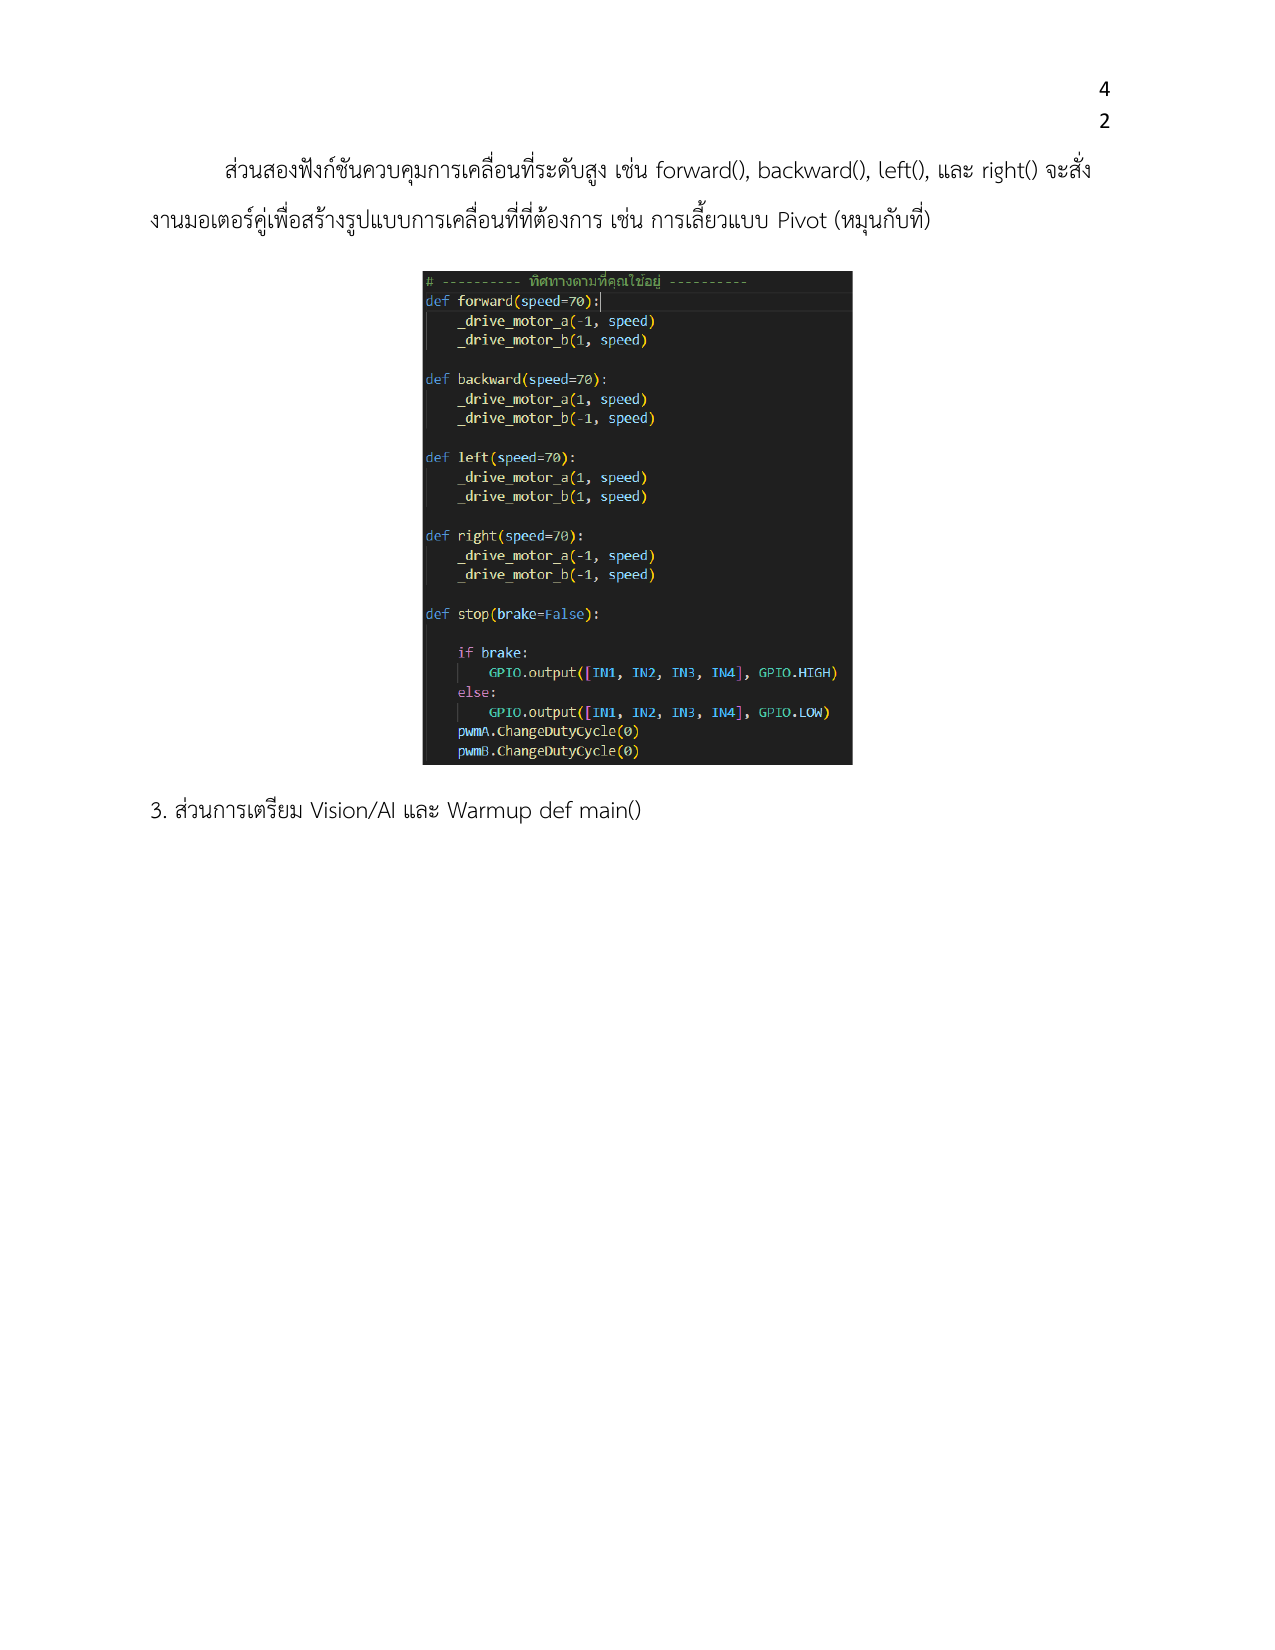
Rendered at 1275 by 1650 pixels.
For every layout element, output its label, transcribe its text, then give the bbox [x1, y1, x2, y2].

text ส่วนสองฟังก์ชันควบคุมการเคลื่อนที่ระดับสูง เช่น forward(), backward(), left(), และ right() จะสั่งงานมอเตอร์คู่เพื่อสร้างรูปแบบการเคลื่อนที่ที่ต้องการ เช่น การเลี้ยวแบบ Pivot (หมุนกับที่) [150, 150, 1125, 244]
picture [422, 271, 853, 765]
text 3. ส่วนการเตรียม Vision/AI และ Warmup def main() [150, 790, 1125, 833]
